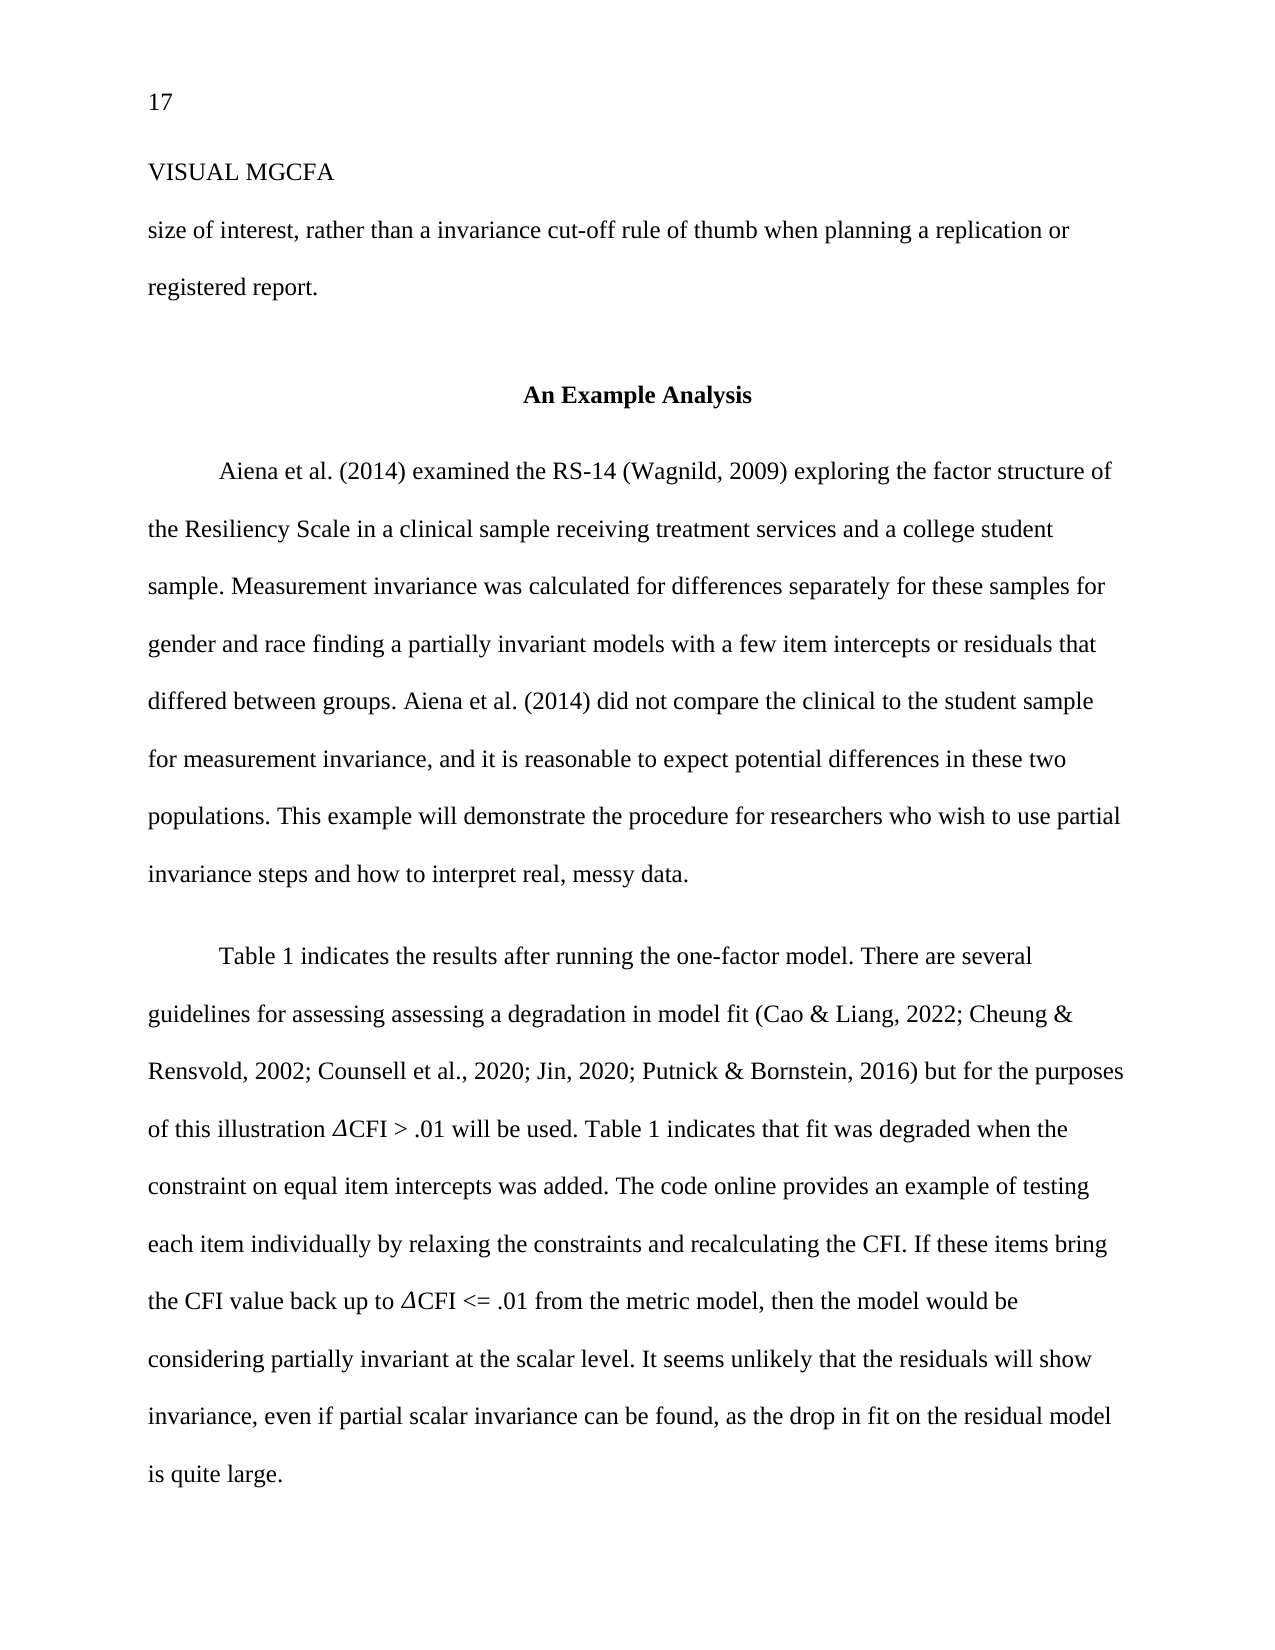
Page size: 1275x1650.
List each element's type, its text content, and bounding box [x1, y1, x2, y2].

text Aiena et al. (2014) examined the RS-14 (Wagnild, 2009) exploring the factor structure of the Resiliency Scale in a clinical sample receiving treatment services and a college student sample. Measurement invariance was calculated for differences separately for these samples for gender and race finding a partially invariant models with a few item intercepts or residuals that differed between groups. Aiena et al. (2014) did not compare the clinical to the student sample for measurement invariance, and it is reasonable to expect potential differences in these two populations. This example will demonstrate the procedure for researchers who wish to use partial invariance steps and how to interpret real, messy data. [148, 456, 1127, 887]
text Table 1 indicates the results after running the one-factor model. There are several guidelines for assessing assessing a degradation in model fit (Cao & Liang, 2022; Cheung & Rensvold, 2002; Counsell et al., 2020; Jin, 2020; Putnick & Bornstein, 2016) but for the purposes of this illustration CFI > .01 will be used. Table 1 indicates that fit was degraded when the constraint on equal item intercepts was added. The code online provides an example of testing each item individually by relaxing the constraints and recalculating the CFI. If these items bring the CFI value back up to CFI <= .01 from the metric model, then the model would be considering partially invariant at the scalar level. It seems unlikely that the residuals will show invariance, even if partial scalar invariance can be found, as the drop in fit on the residual model is quite large. [148, 941, 1127, 1487]
subtitle An Example Analysis [148, 380, 1127, 409]
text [148, 215, 1127, 301]
